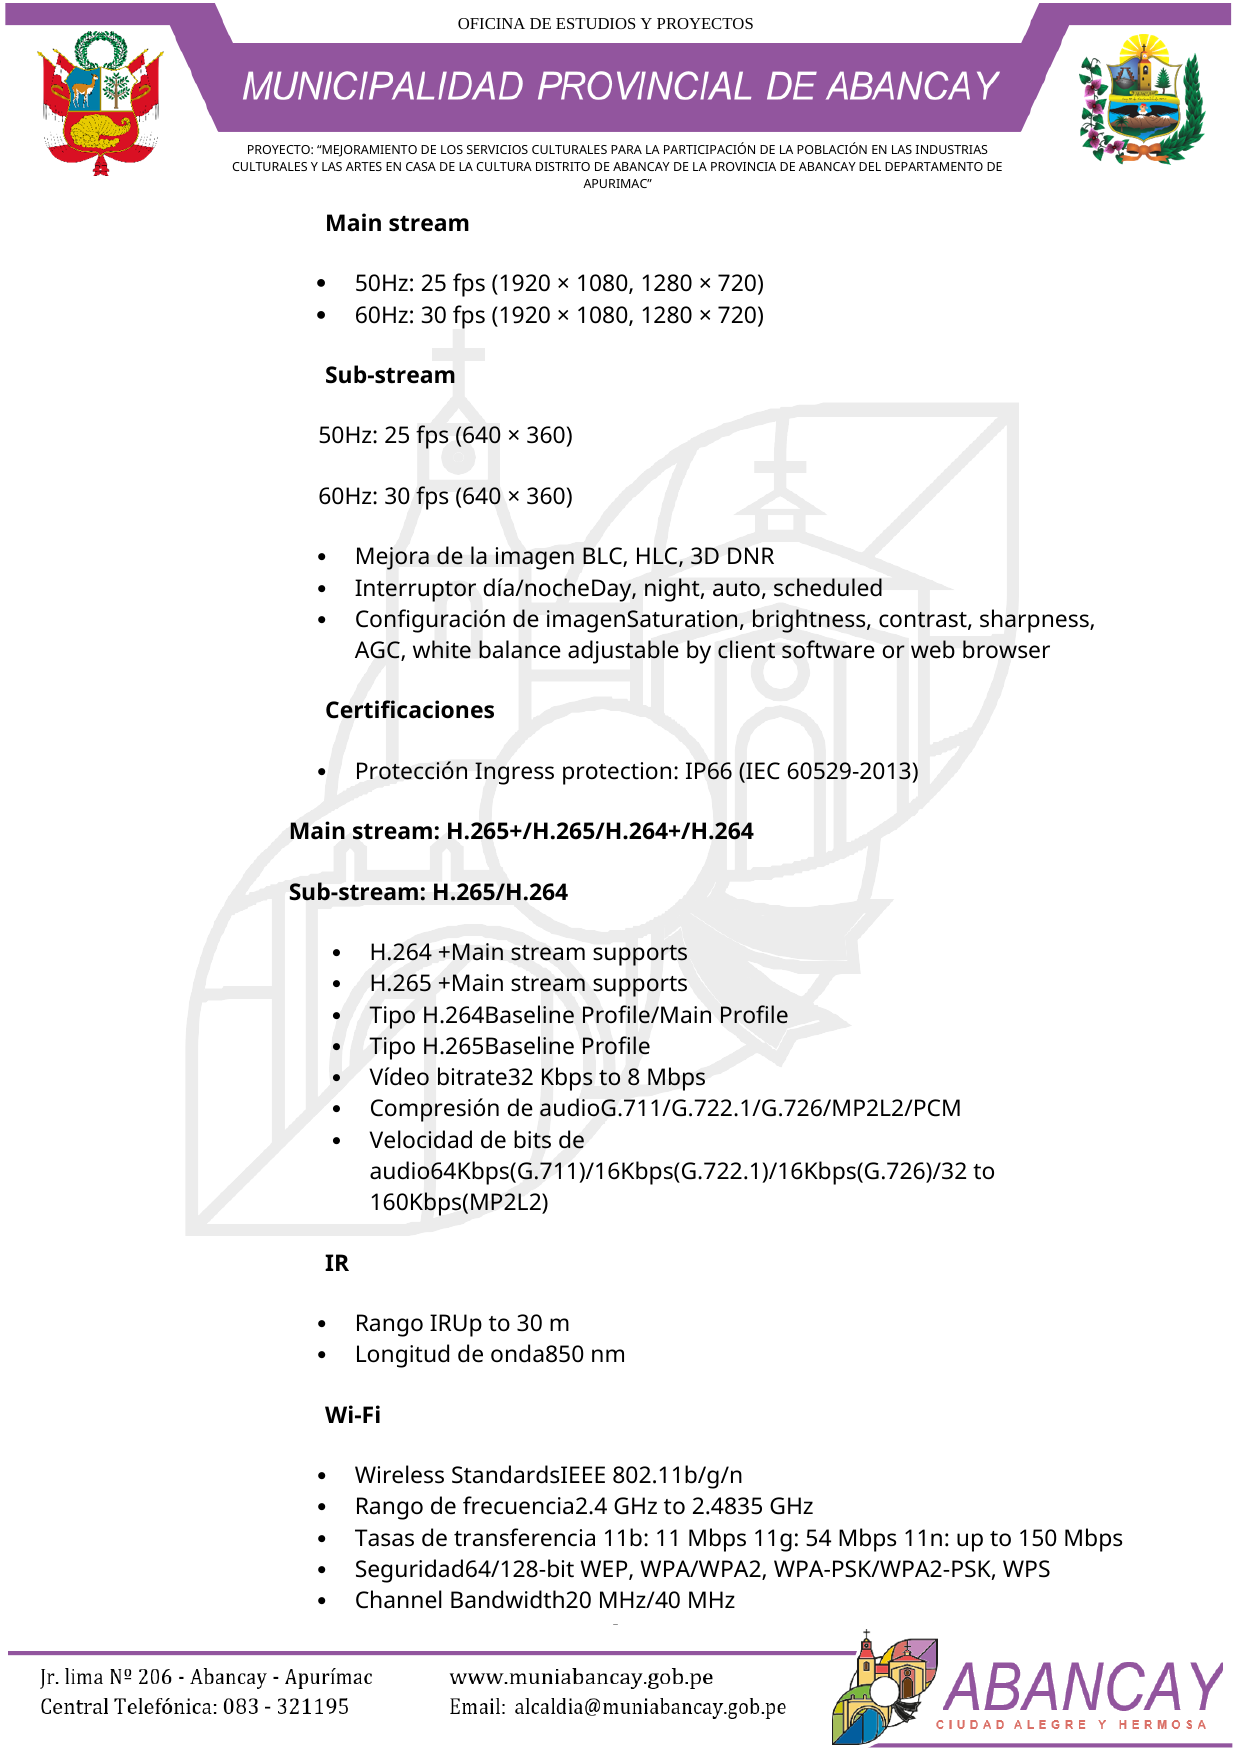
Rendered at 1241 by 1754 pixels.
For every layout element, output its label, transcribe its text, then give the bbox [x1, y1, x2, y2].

list Interruptor día/nocheDay, night, auto, scheduled [318, 571, 1152, 603]
text IR [325, 1246, 1152, 1278]
list Vídeo bitrate32 Kbps to 8 Mbps [333, 1061, 1152, 1092]
picture [5, 3, 1232, 180]
list 50Hz: 25 fps (1920 × 1080, 1280 × 720) [317, 267, 1152, 298]
list Channel Bandwidth20 MHz/40 MHz [318, 1584, 1152, 1615]
text Sub-stream [325, 359, 1152, 390]
list Compresión de audioG.711/G.722.1/G.726/MP2L2/PCM [333, 1092, 1152, 1123]
list Configuración de imagenSaturation, brightness, contrast, sharpness, AGC, white balance adjustable by client software or web browser [318, 603, 1152, 665]
picture [8, 1624, 1233, 1751]
list Longitud de onda850 nm [318, 1338, 1152, 1369]
list H.264 +Main stream supports [333, 936, 1152, 967]
list Tasas de transferencia 11b: 11 Mbps 11g: 54 Mbps 11n: up to 150 Mbps [318, 1521, 1152, 1553]
text 60Hz: 30 fps (640 × 360) [318, 480, 1152, 511]
list Velocidad de bits de audio64Kbps(G.711)/16Kbps(G.722.1)/16Kbps(G.726)/32 to 160Kbps(MP2L2) [333, 1123, 1152, 1217]
list Mejora de la imagen BLC, HLC, 3D DNR [318, 540, 1152, 571]
list 60Hz: 30 fps (1920 × 1080, 1280 × 720) [317, 298, 1152, 330]
list H.265 +Main stream supports [333, 967, 1152, 998]
list Rango IRUp to 30 m [318, 1307, 1152, 1338]
list Seguridad64/128-bit WEP, WPA/WPA2, WPA-PSK/WPA2-PSK, WPS [318, 1553, 1152, 1584]
list Rango de frecuencia2.4 GHz to 2.4835 GHz [318, 1490, 1152, 1521]
list Tipo H.264Baseline Profile/Main Profile [333, 998, 1152, 1030]
text Certificaciones [325, 694, 1152, 726]
text Main stream [325, 192, 1152, 238]
text Main stream: H.265+/H.265/H.264+/H.264 [288, 815, 1152, 846]
list Wireless StandardsIEEE 802.11b/g/n [318, 1459, 1152, 1490]
text Wi-Fi [325, 1398, 1152, 1430]
list Tipo H.265Baseline Profile [333, 1030, 1152, 1061]
text Sub-stream: H.265/H.264 [288, 876, 1152, 907]
picture [185, 329, 1019, 1236]
text 50Hz: 25 fps (640 × 360) [318, 419, 1152, 451]
list Protección Ingress protection: IP66 (IEC 60529-2013) [318, 755, 1152, 786]
